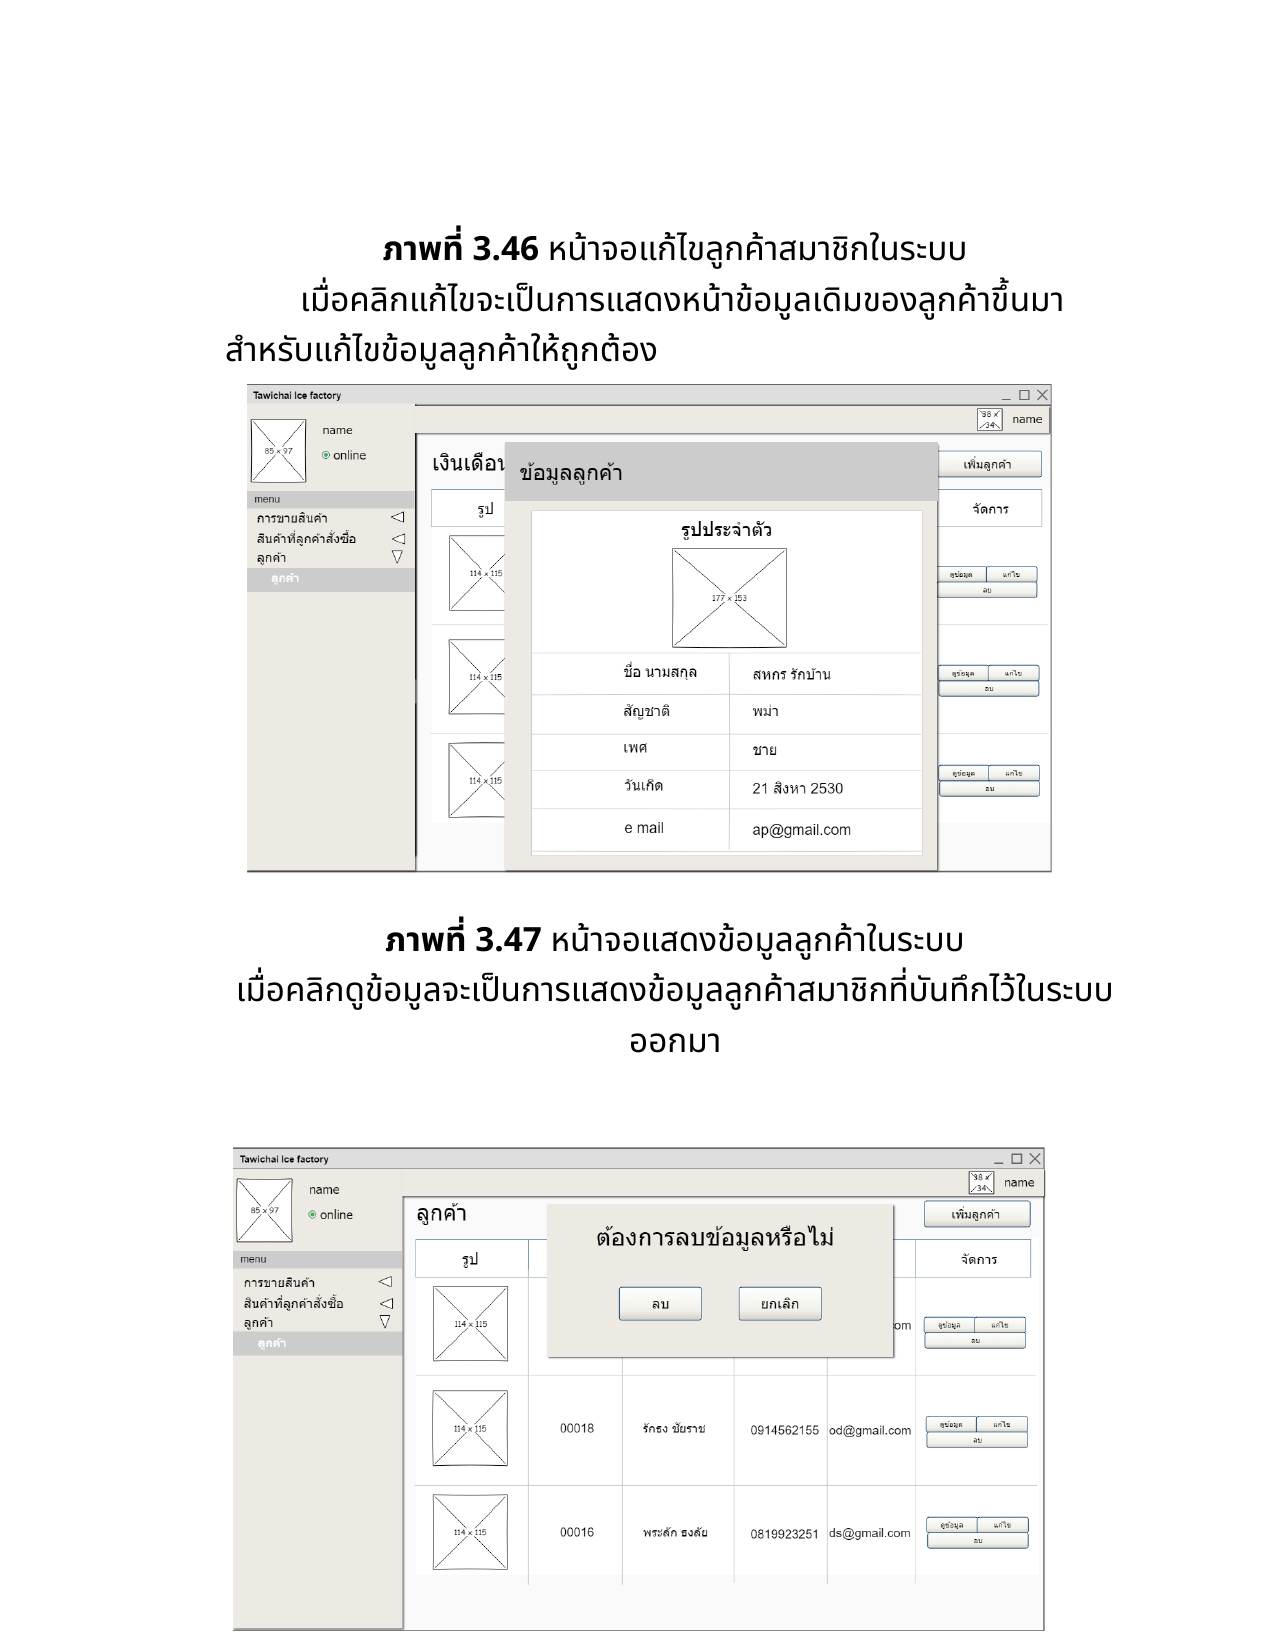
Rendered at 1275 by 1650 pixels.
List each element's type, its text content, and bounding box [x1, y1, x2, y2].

picture [247, 381, 1052, 874]
text ภาพที่ 3.46 หน้าจอแก้ไขลูกค้าสมาชิกในระบบ [225, 225, 1125, 276]
picture [233, 1146, 1046, 1631]
text เมื่อคลิกแก้ไขจะเป็นการแสดงหน้าข้อมูลเดิมของลูกค้าขึ้นมา สำหรับแก้ไขข้อมูลลูกค้าให้ถูกต้อง [225, 276, 1125, 376]
text เมื่อคลิกดูข้อมูลจะเป็นการแสดงข้อมูลลูกค้าสมาชิกที่บันทึกไว้ในระบบออกมา [225, 966, 1125, 1067]
text ภาพที่ 3.47 หน้าจอแสดงข้อมูลลูกค้าในระบบ [225, 916, 1125, 966]
